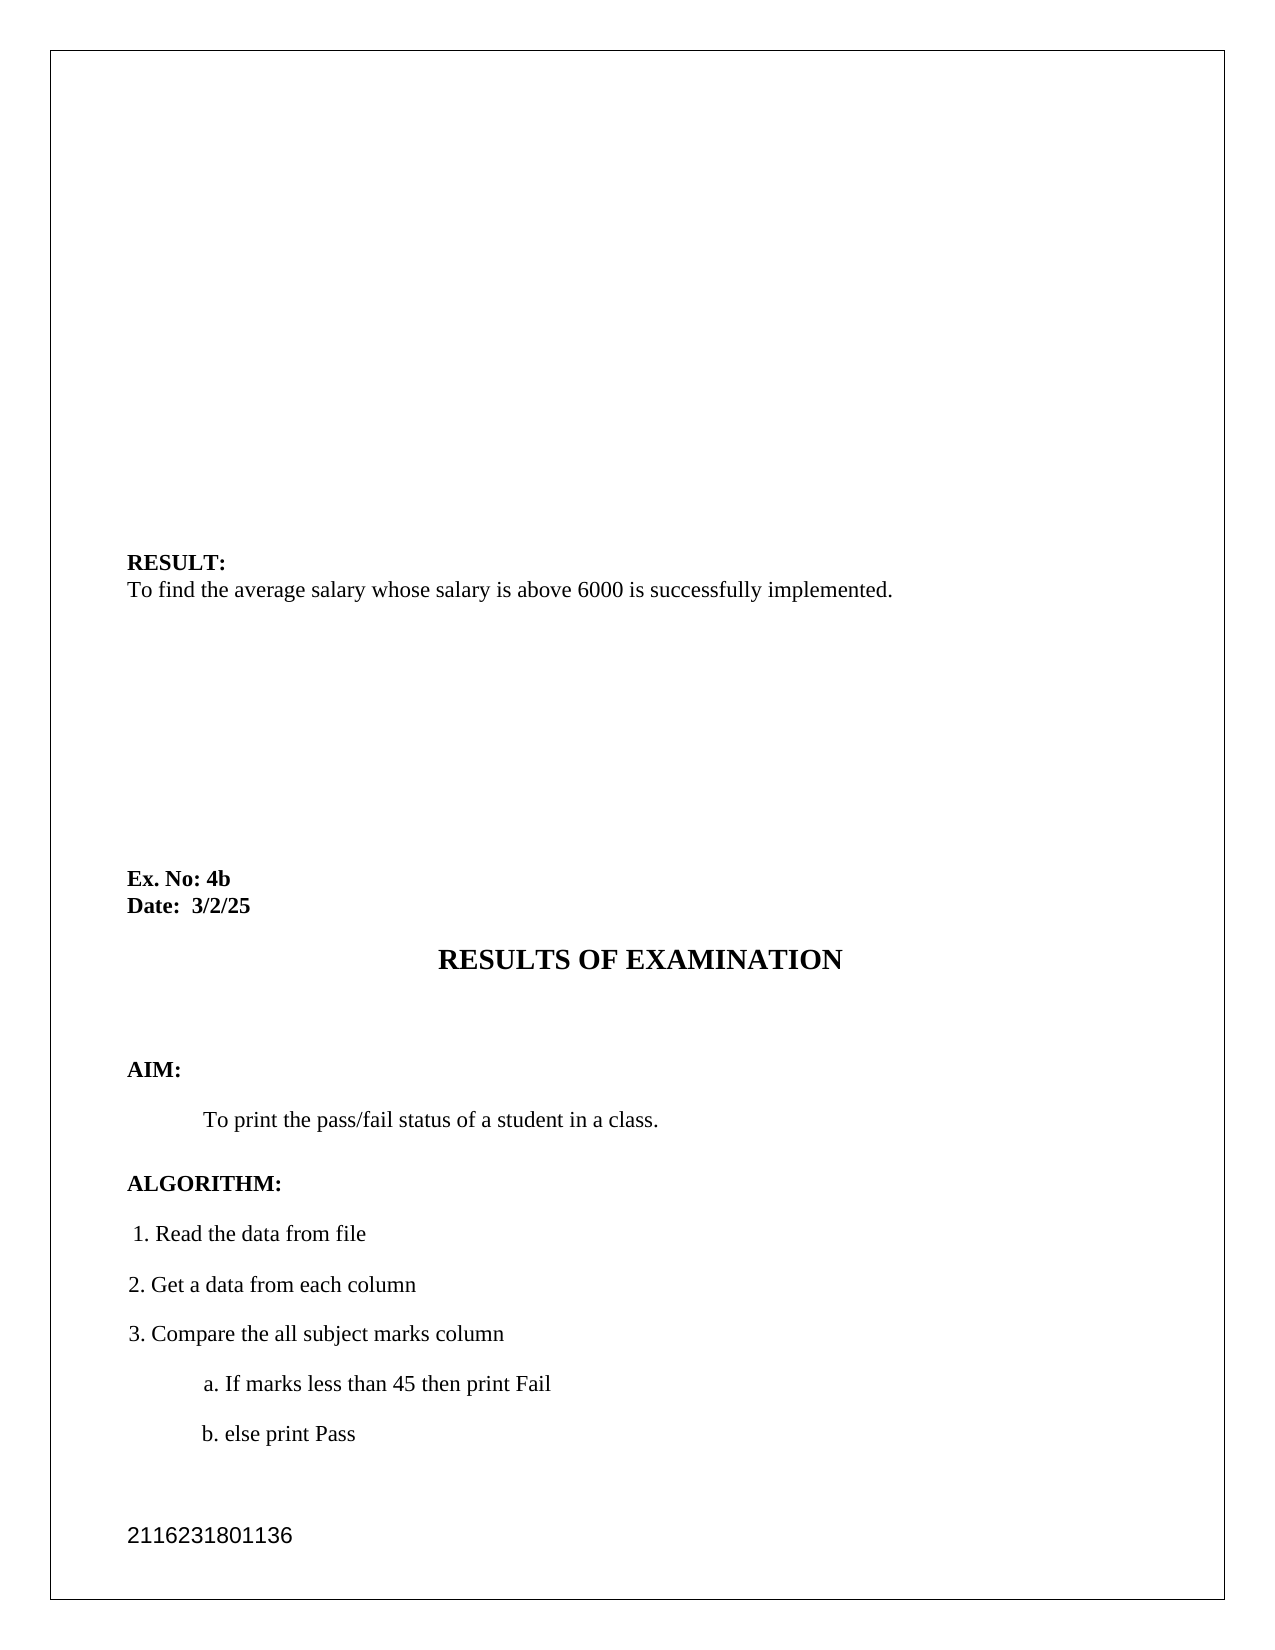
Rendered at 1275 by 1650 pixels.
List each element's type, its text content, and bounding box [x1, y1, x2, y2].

text 3. Compare the all subject marks column [128, 1320, 1154, 1346]
text RESULTS OF EXAMINATION [127, 942, 1154, 976]
text ALGORITHM: [127, 1170, 1154, 1197]
text AIM: [127, 1056, 1154, 1082]
text 2. Get a data from each column [128, 1271, 1154, 1297]
text Date: 3/2/25 [127, 892, 1154, 918]
text To find the average salary whose salary is above 6000 is successfully implemented. [127, 576, 1154, 602]
text b. else print Pass [202, 1420, 1154, 1447]
text RESULT: [127, 549, 1154, 576]
text 1. Read the data from file [132, 1220, 1154, 1246]
text To print the pass/fail status of a student in a class. [203, 1106, 1154, 1133]
text a. If marks less than 45 then print Fail [203, 1370, 1154, 1397]
text Ex. No: 4b [127, 866, 1154, 892]
